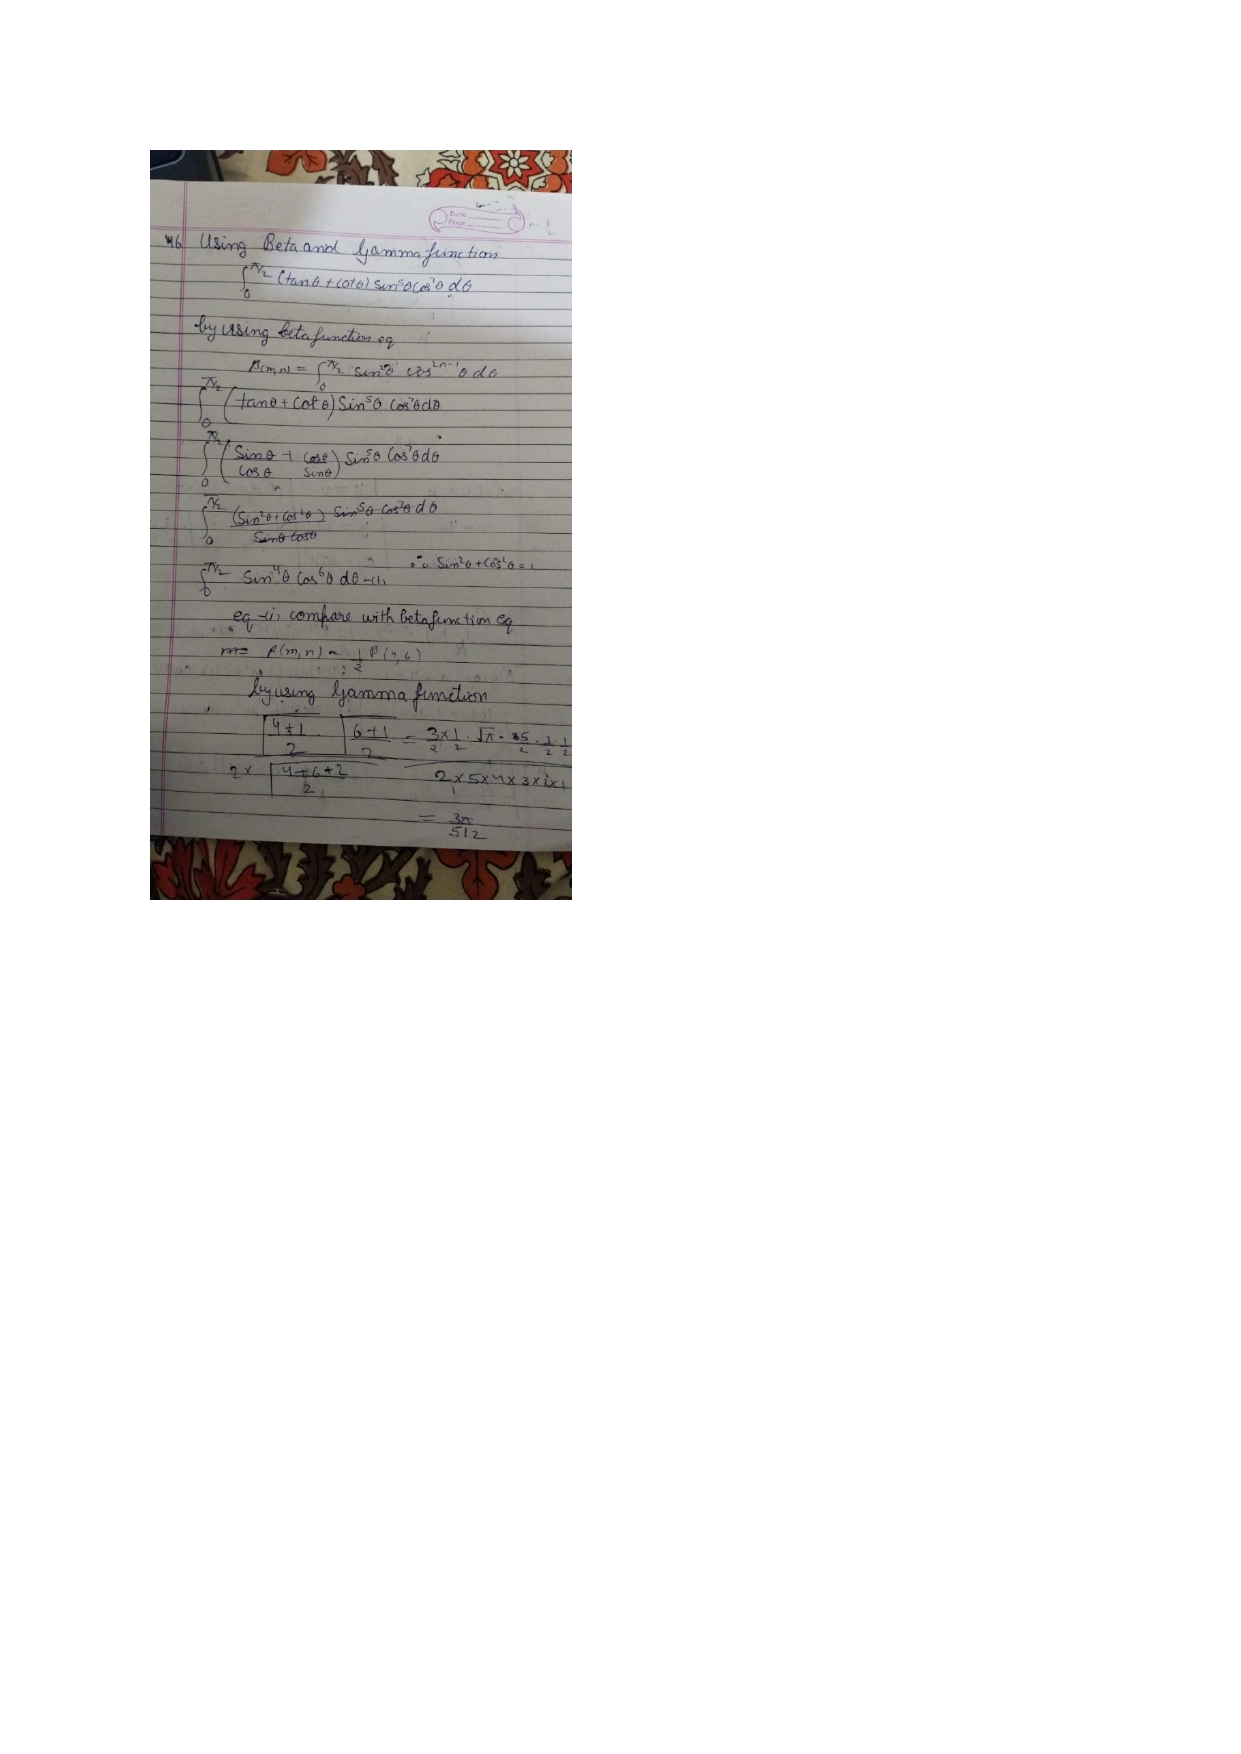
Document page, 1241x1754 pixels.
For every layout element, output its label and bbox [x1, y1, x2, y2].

picture [150, 150, 572, 900]
